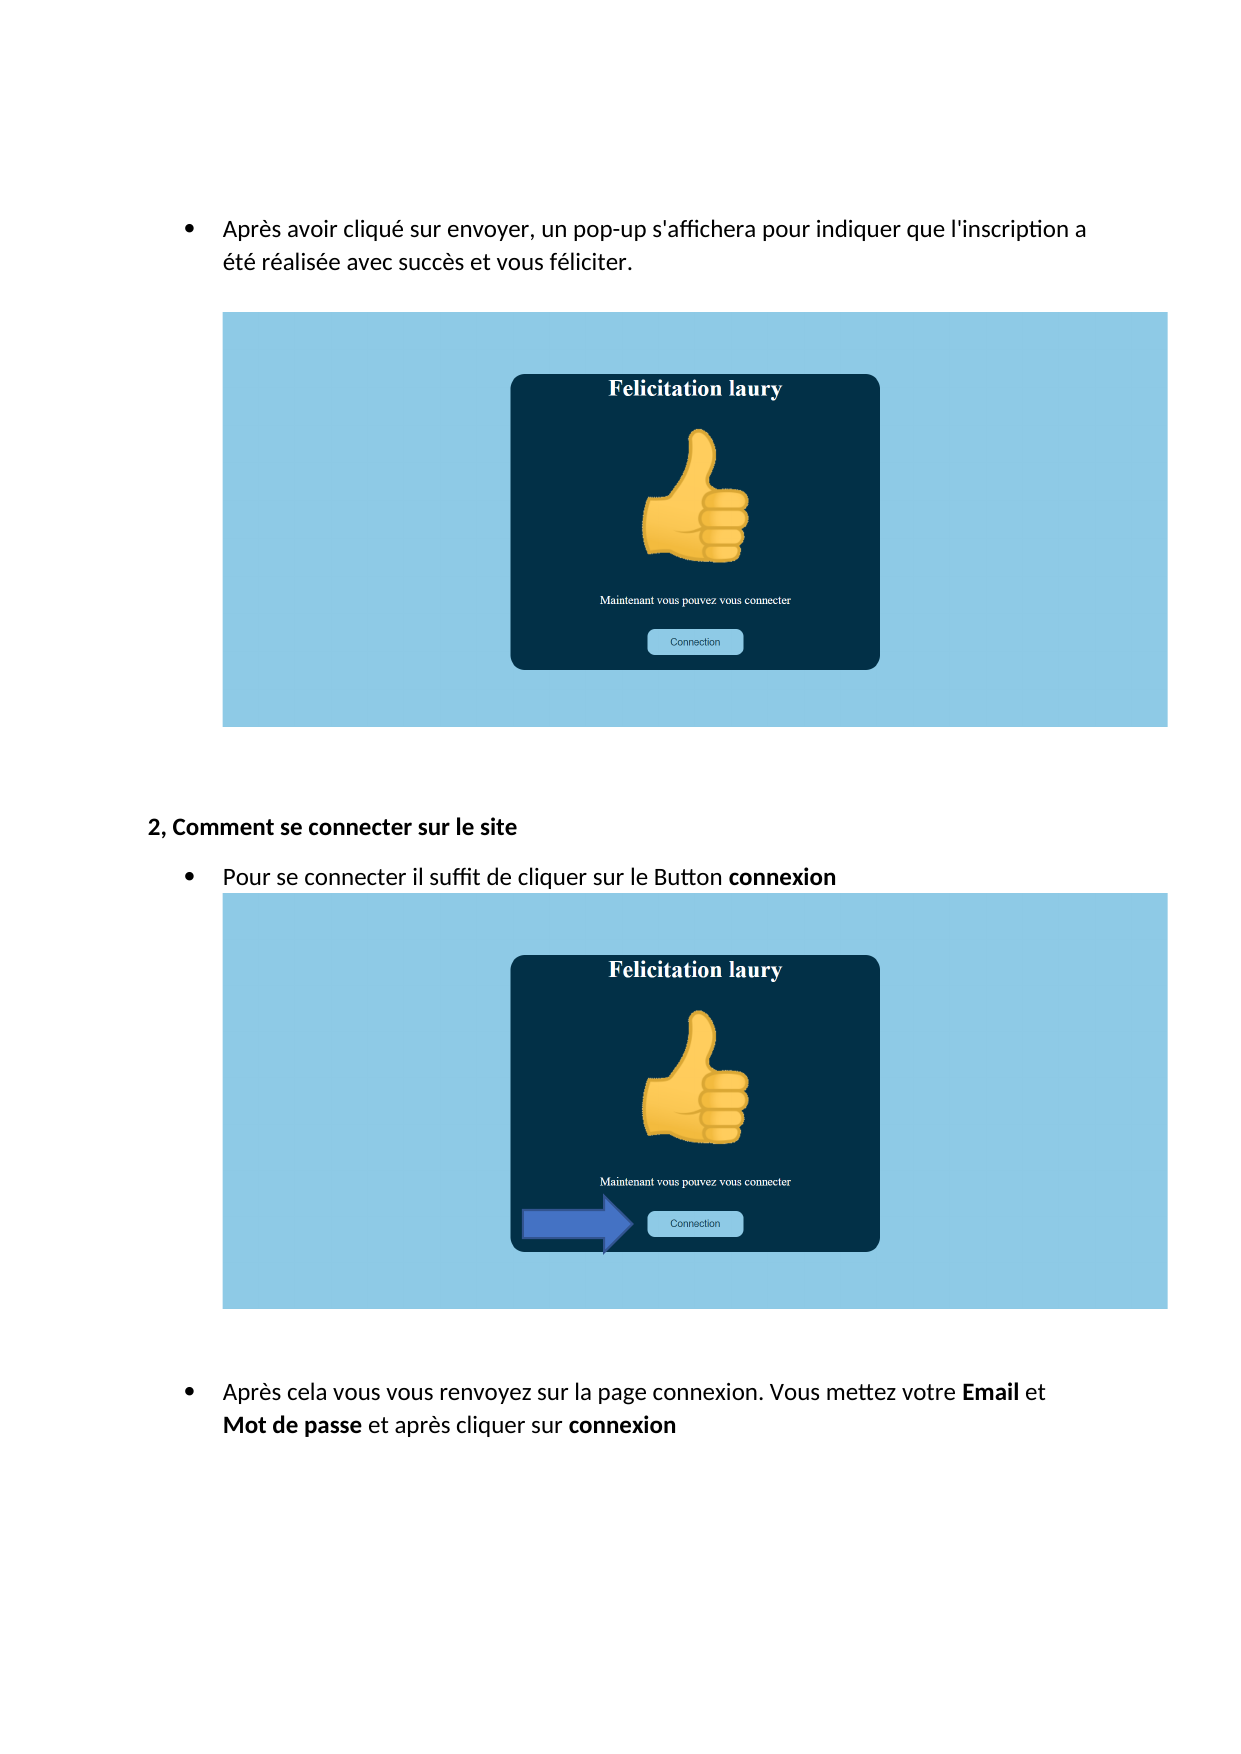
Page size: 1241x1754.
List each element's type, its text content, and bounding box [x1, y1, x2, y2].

picture [222, 893, 1168, 1309]
list Pour se connecter il suffit de cliquer sur le Button connexion [185, 861, 1093, 891]
list Après avoir cliqué sur envoyer, un pop-up s'affichera pour indiquer que l'inscription a été réalisée avec succès et vous féliciter. [185, 213, 1093, 277]
text 2, Comment se connecter sur le site [148, 811, 1093, 842]
picture [222, 312, 1168, 727]
list Après cela vous vous renvoyez sur la page connexion. Vous mettez votre Email et Mot de passe et après cliquer sur connexion [185, 1377, 1093, 1440]
